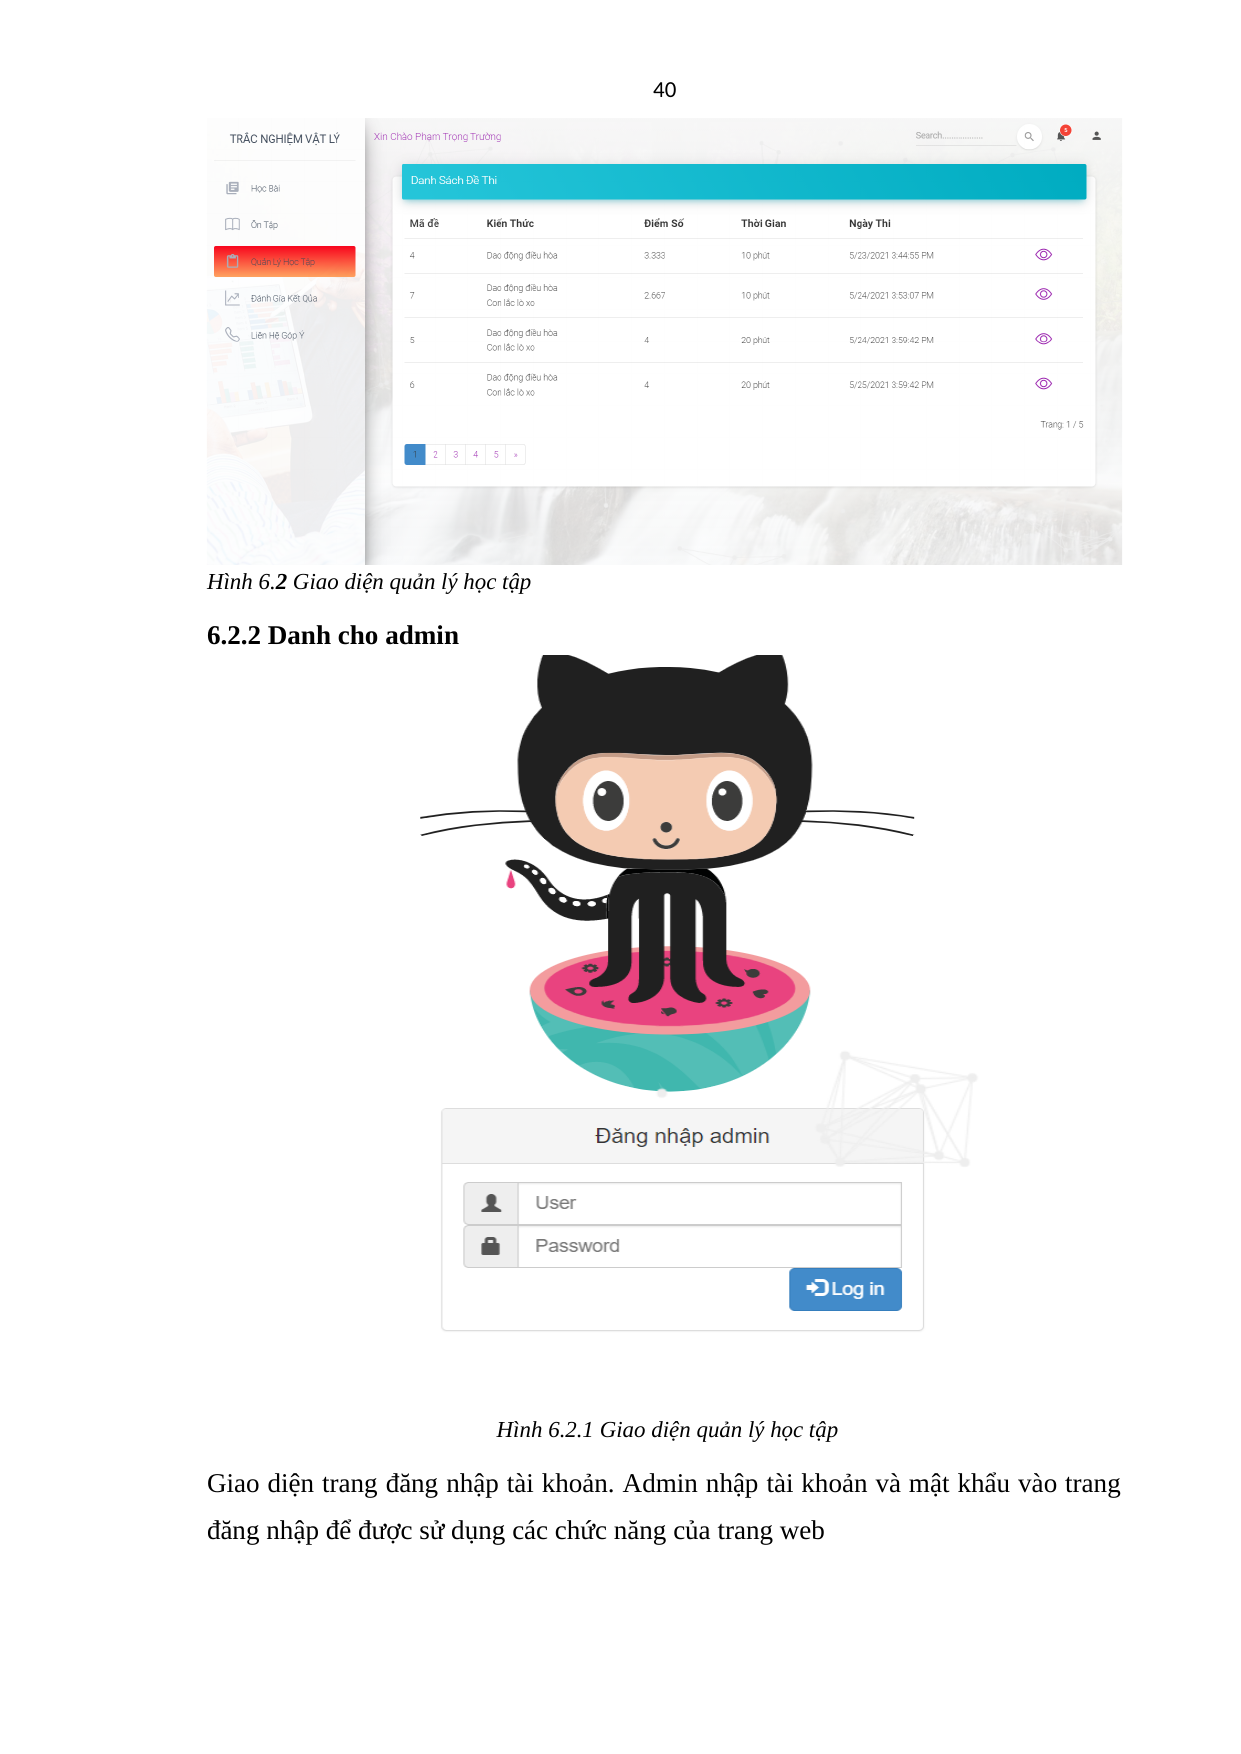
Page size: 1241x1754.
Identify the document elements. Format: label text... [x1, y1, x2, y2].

text Giao diện trang đăng nhập tài khoản. Admin nhập tài khoản và mật khẩu vào trang đăng nhập để được sử dụng các chức năng của trang web [207, 1467, 1122, 1545]
text Hình 6.2.1 Giao diện quản lý học tập [207, 1416, 1122, 1442]
picture [206, 655, 1123, 1392]
picture [206, 118, 1123, 565]
subtitle 6.2.2 Danh cho admin [207, 619, 1122, 651]
